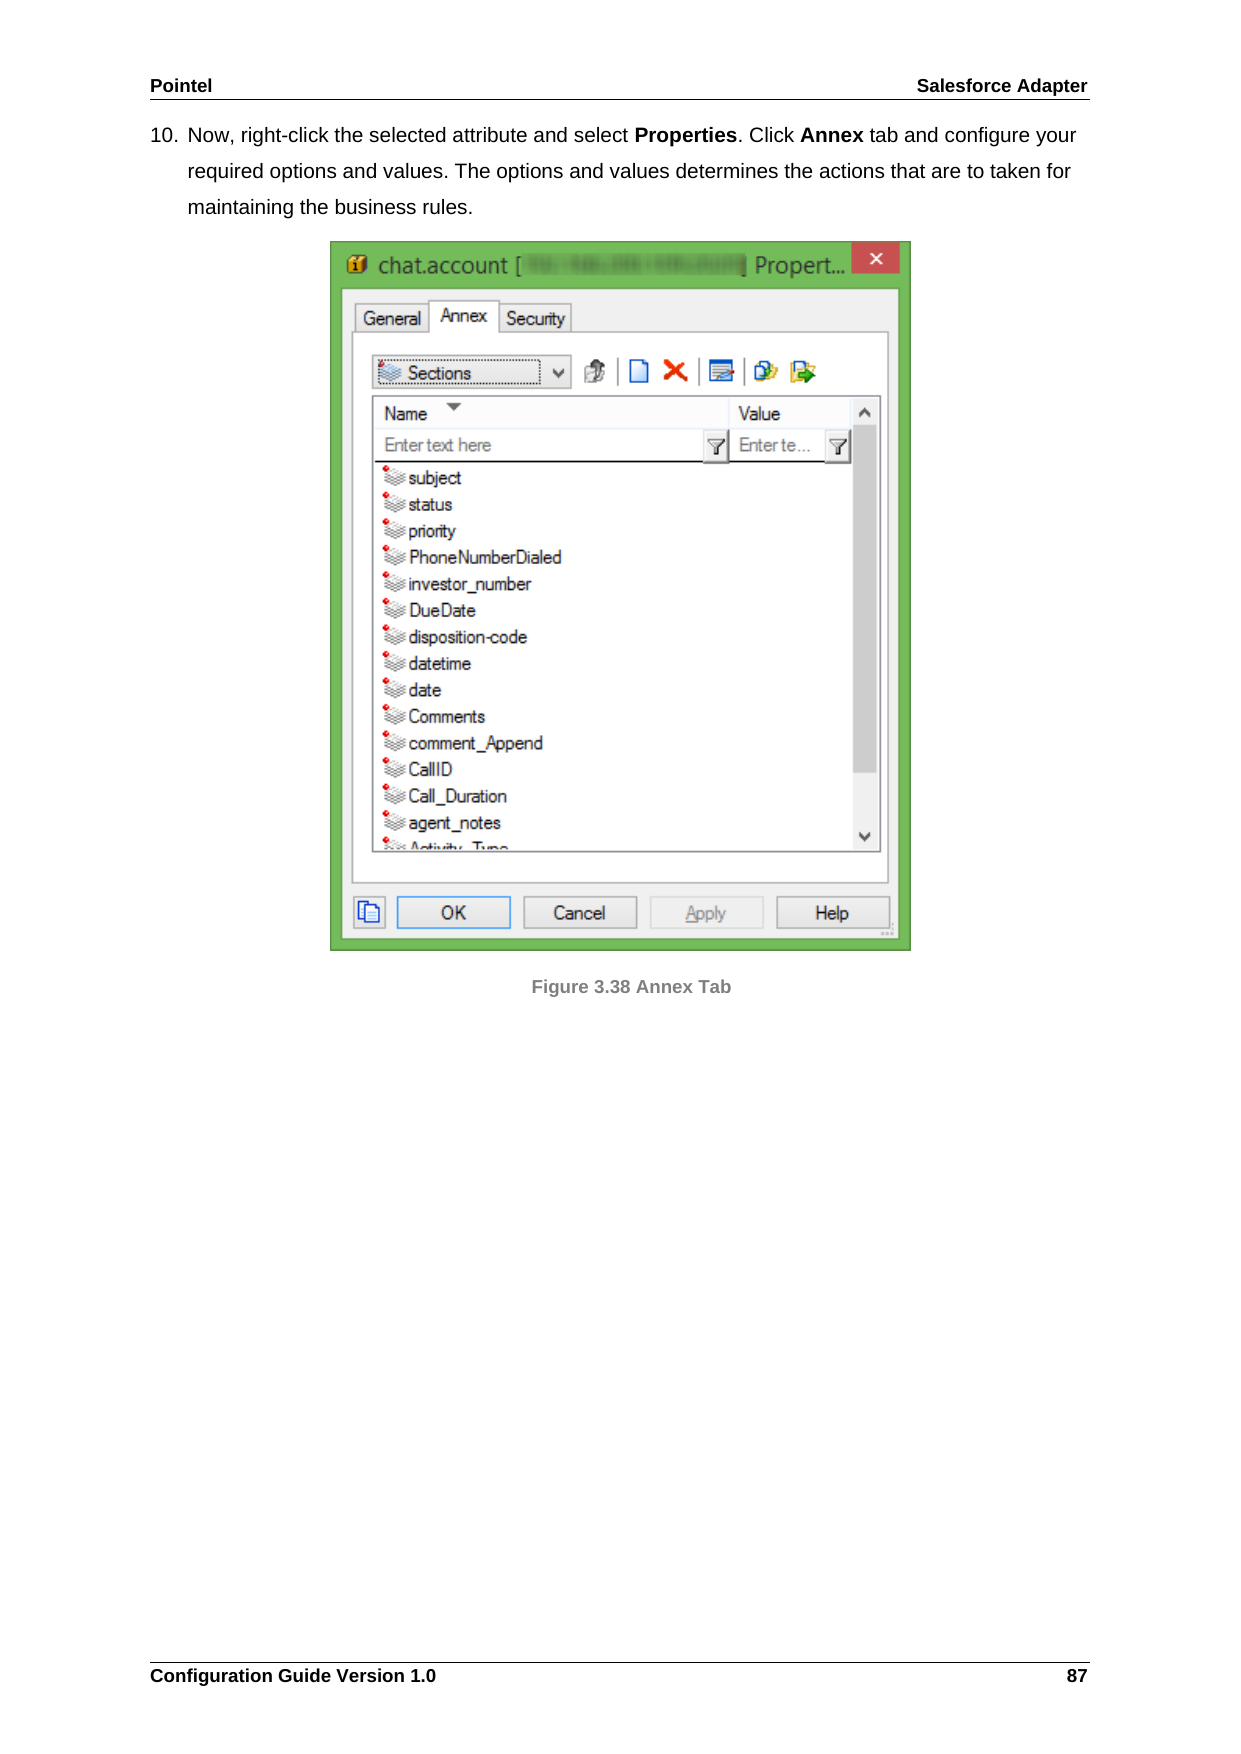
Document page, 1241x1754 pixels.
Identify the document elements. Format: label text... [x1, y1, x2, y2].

list Now, right-click the selected attribute and select Properties. Click Annex tab and configure your required options and values. The options and values determines the actions that are to taken for maintaining the business rules. [150, 123, 1090, 219]
picture [330, 241, 911, 951]
